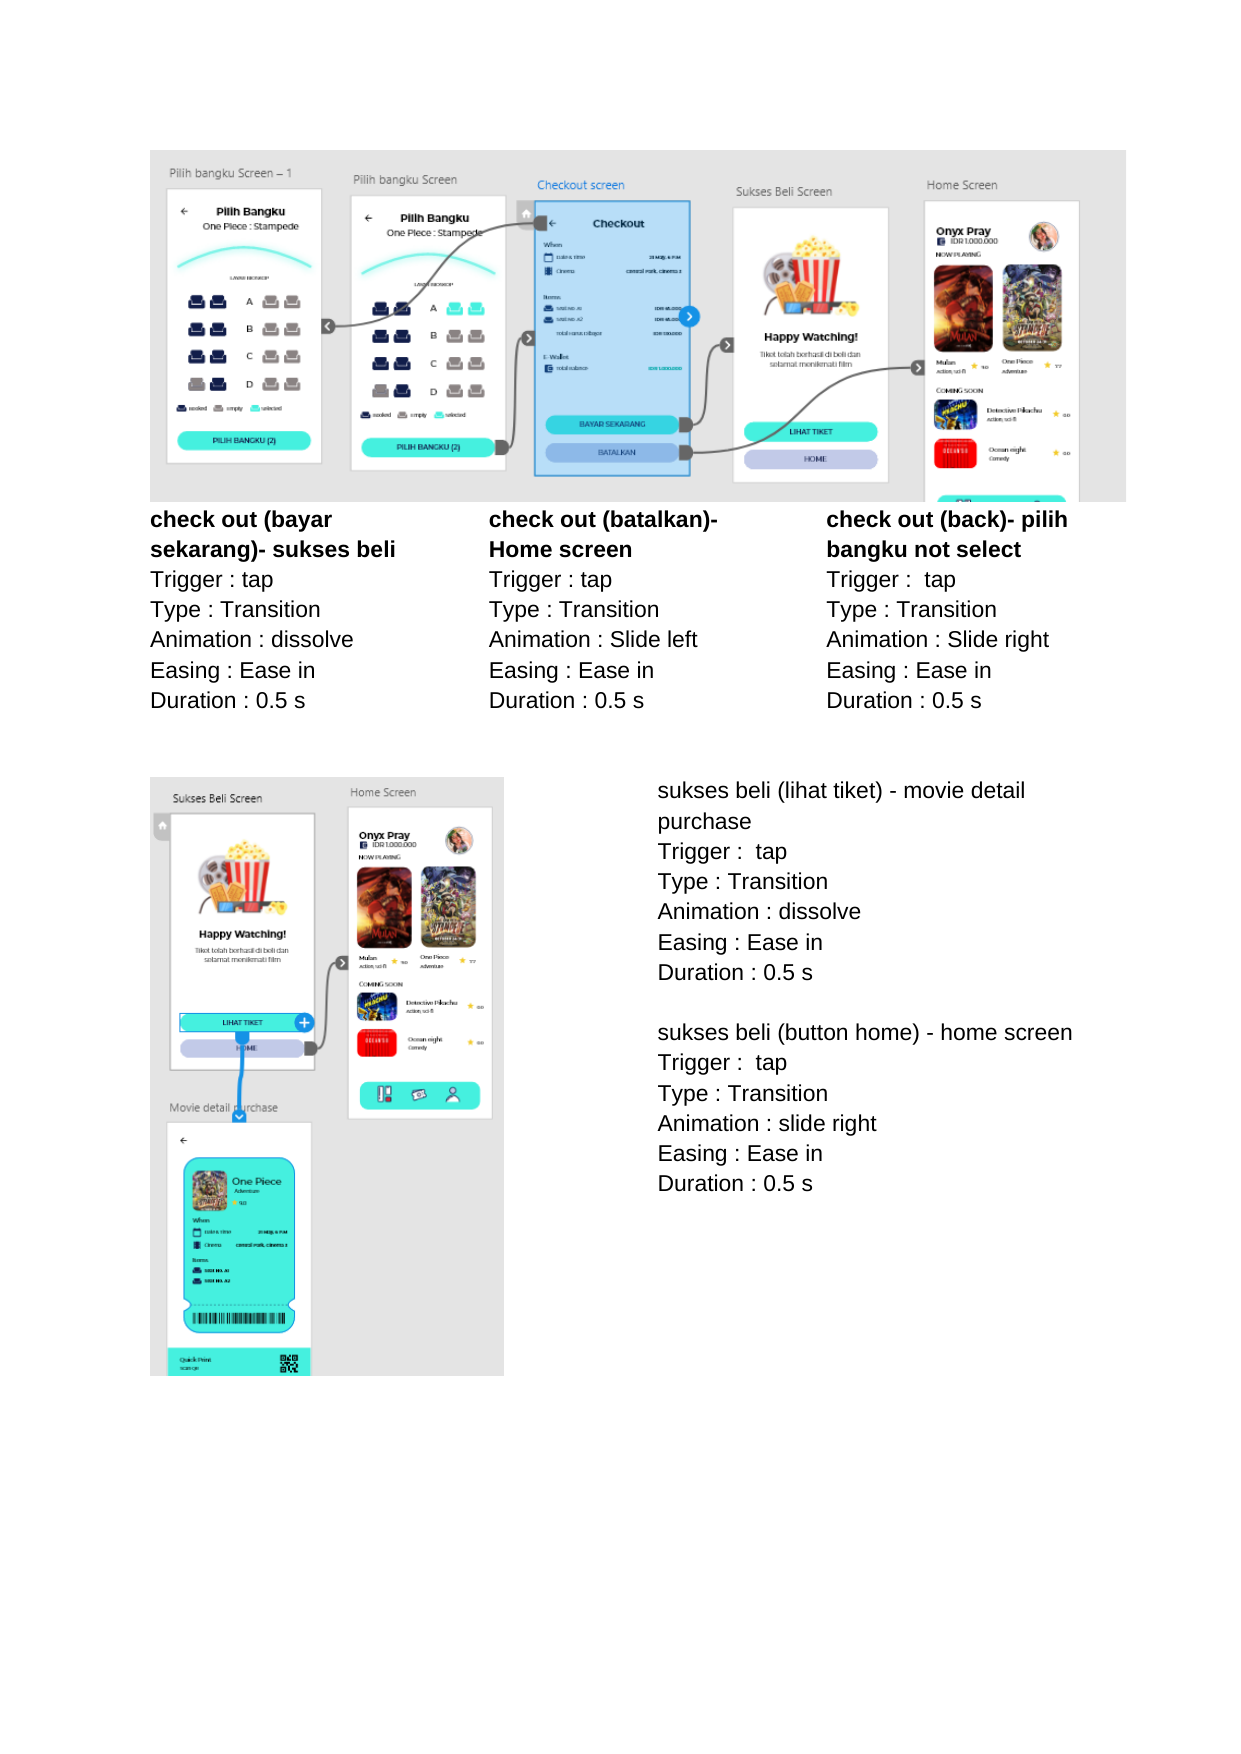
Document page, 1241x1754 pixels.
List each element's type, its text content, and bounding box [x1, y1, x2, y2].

text Animation : dissolve [150, 626, 414, 653]
text Duration : 0.5 s [657, 959, 1090, 985]
text Duration : 0.5 s [657, 1170, 1090, 1197]
text Animation : Slide left [489, 626, 751, 653]
text Duration : 0.5 s [826, 687, 1090, 713]
text check out (bayar sekarang)- sukses beli [150, 506, 414, 562]
text check out (back)- pilih bangku not select [826, 506, 1090, 562]
text Duration : 0.5 s [489, 687, 751, 713]
text Easing : Ease in [657, 928, 1090, 955]
text Type : Transition [150, 596, 414, 623]
text Type : Transition [826, 596, 1090, 623]
picture [150, 150, 1127, 502]
text sukses beli (lihat tiket) - movie detail purchase [657, 777, 1090, 834]
text Easing : Ease in [657, 1140, 1090, 1166]
text Animation : Slide right [826, 626, 1090, 653]
text Animation : dissolve [657, 898, 1090, 925]
text Trigger : tap [489, 566, 751, 592]
text Duration : 0.5 s [150, 687, 414, 713]
text Type : Transition [657, 1079, 1090, 1106]
text Trigger : tap [826, 566, 1090, 592]
text Trigger : tap [657, 838, 1090, 864]
text Easing : Ease in [489, 657, 751, 683]
text Trigger : tap [150, 566, 414, 592]
text check out (batalkan)- Home screen [489, 506, 751, 562]
text Animation : slide right [657, 1110, 1090, 1136]
text sukses beli (button home) - home screen [657, 1019, 1090, 1046]
picture [150, 777, 504, 1376]
text Easing : Ease in [826, 657, 1090, 683]
text Type : Transition [489, 596, 751, 623]
text Easing : Ease in [150, 657, 414, 683]
text Trigger : tap [657, 1049, 1090, 1076]
text Type : Transition [657, 868, 1090, 894]
